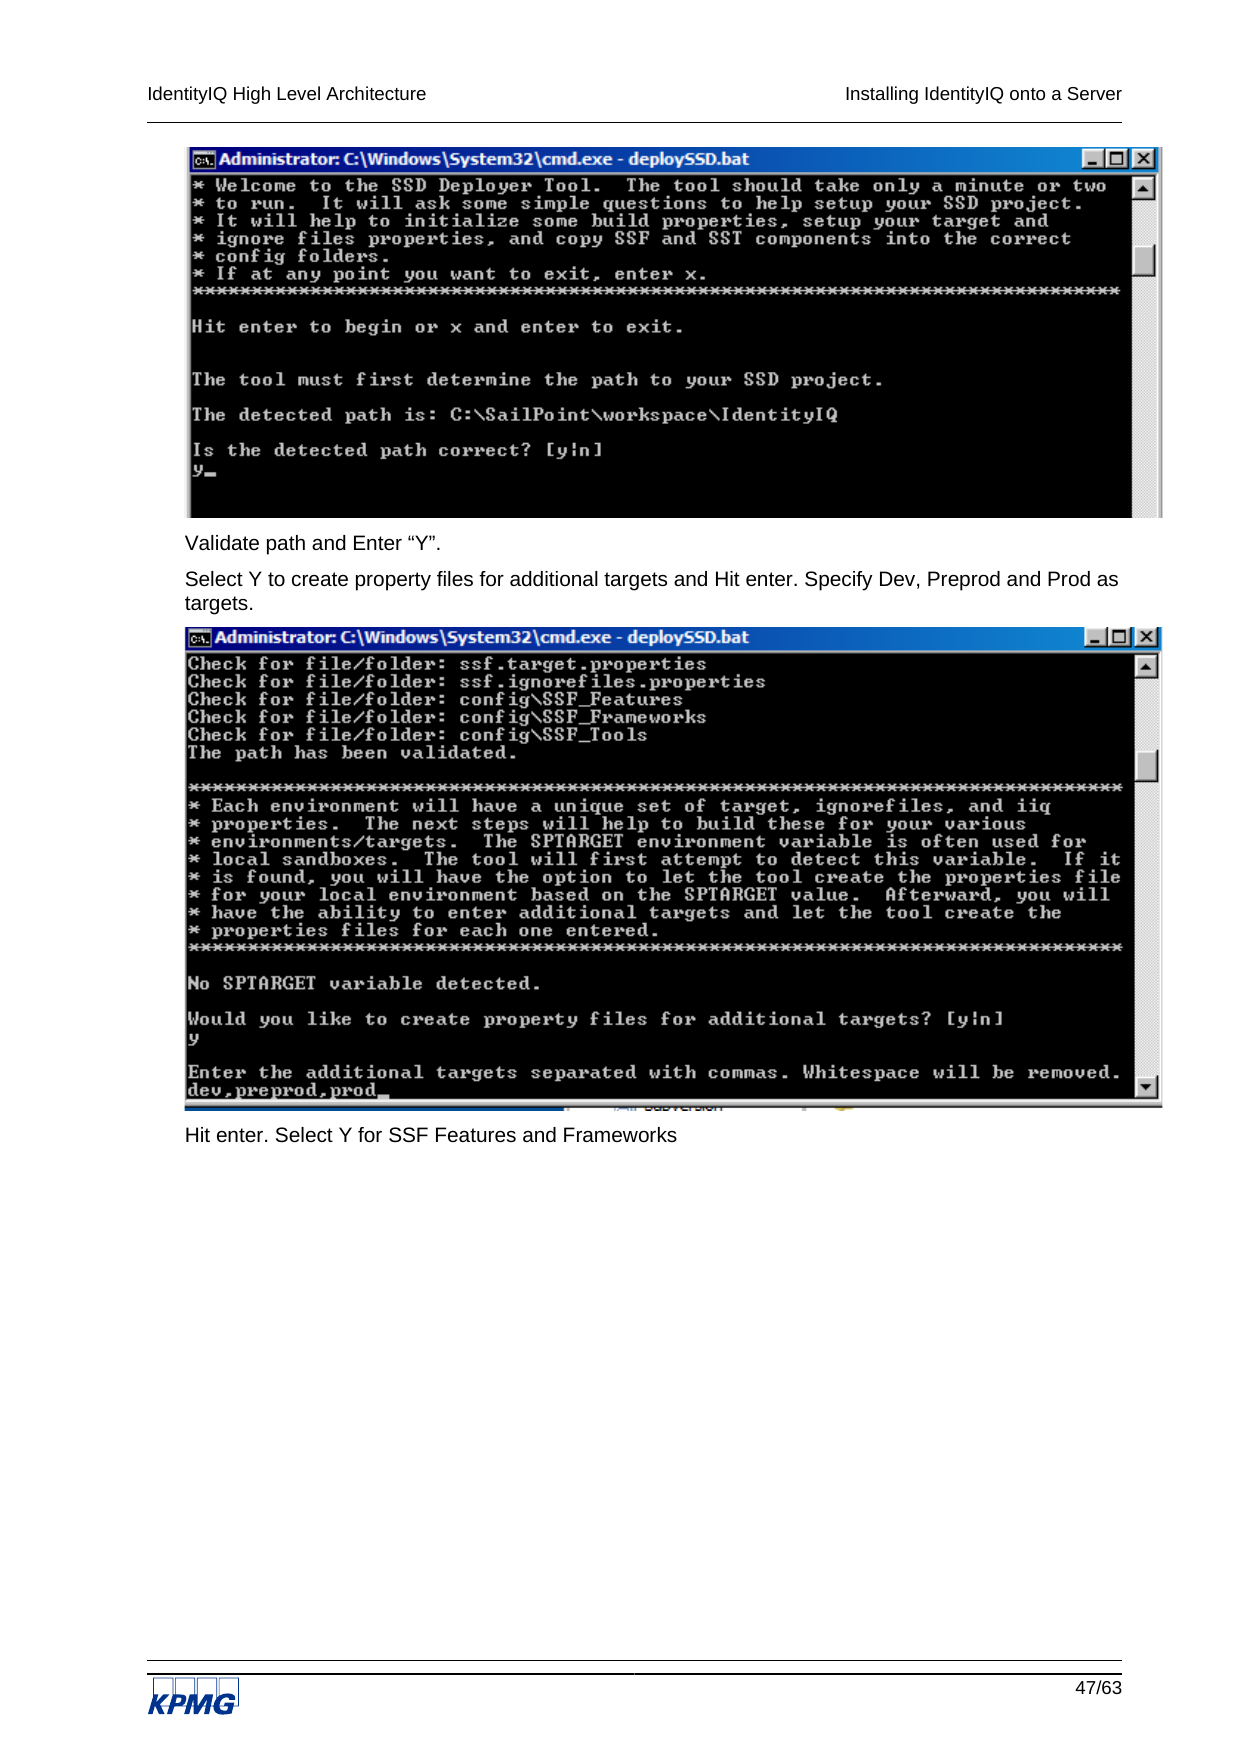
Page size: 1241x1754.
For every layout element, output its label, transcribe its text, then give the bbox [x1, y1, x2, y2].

picture [184, 147, 1163, 518]
text Hit enter. Select Y for SSF Features and Frameworks [184, 1123, 1125, 1147]
picture [184, 627, 1163, 1111]
text Select Y to create property files for additional targets and Hit enter. Specify Dev, Preprod and Prod as targets. [184, 567, 1125, 615]
text Validate path and Enter “Y”. [184, 530, 1125, 554]
